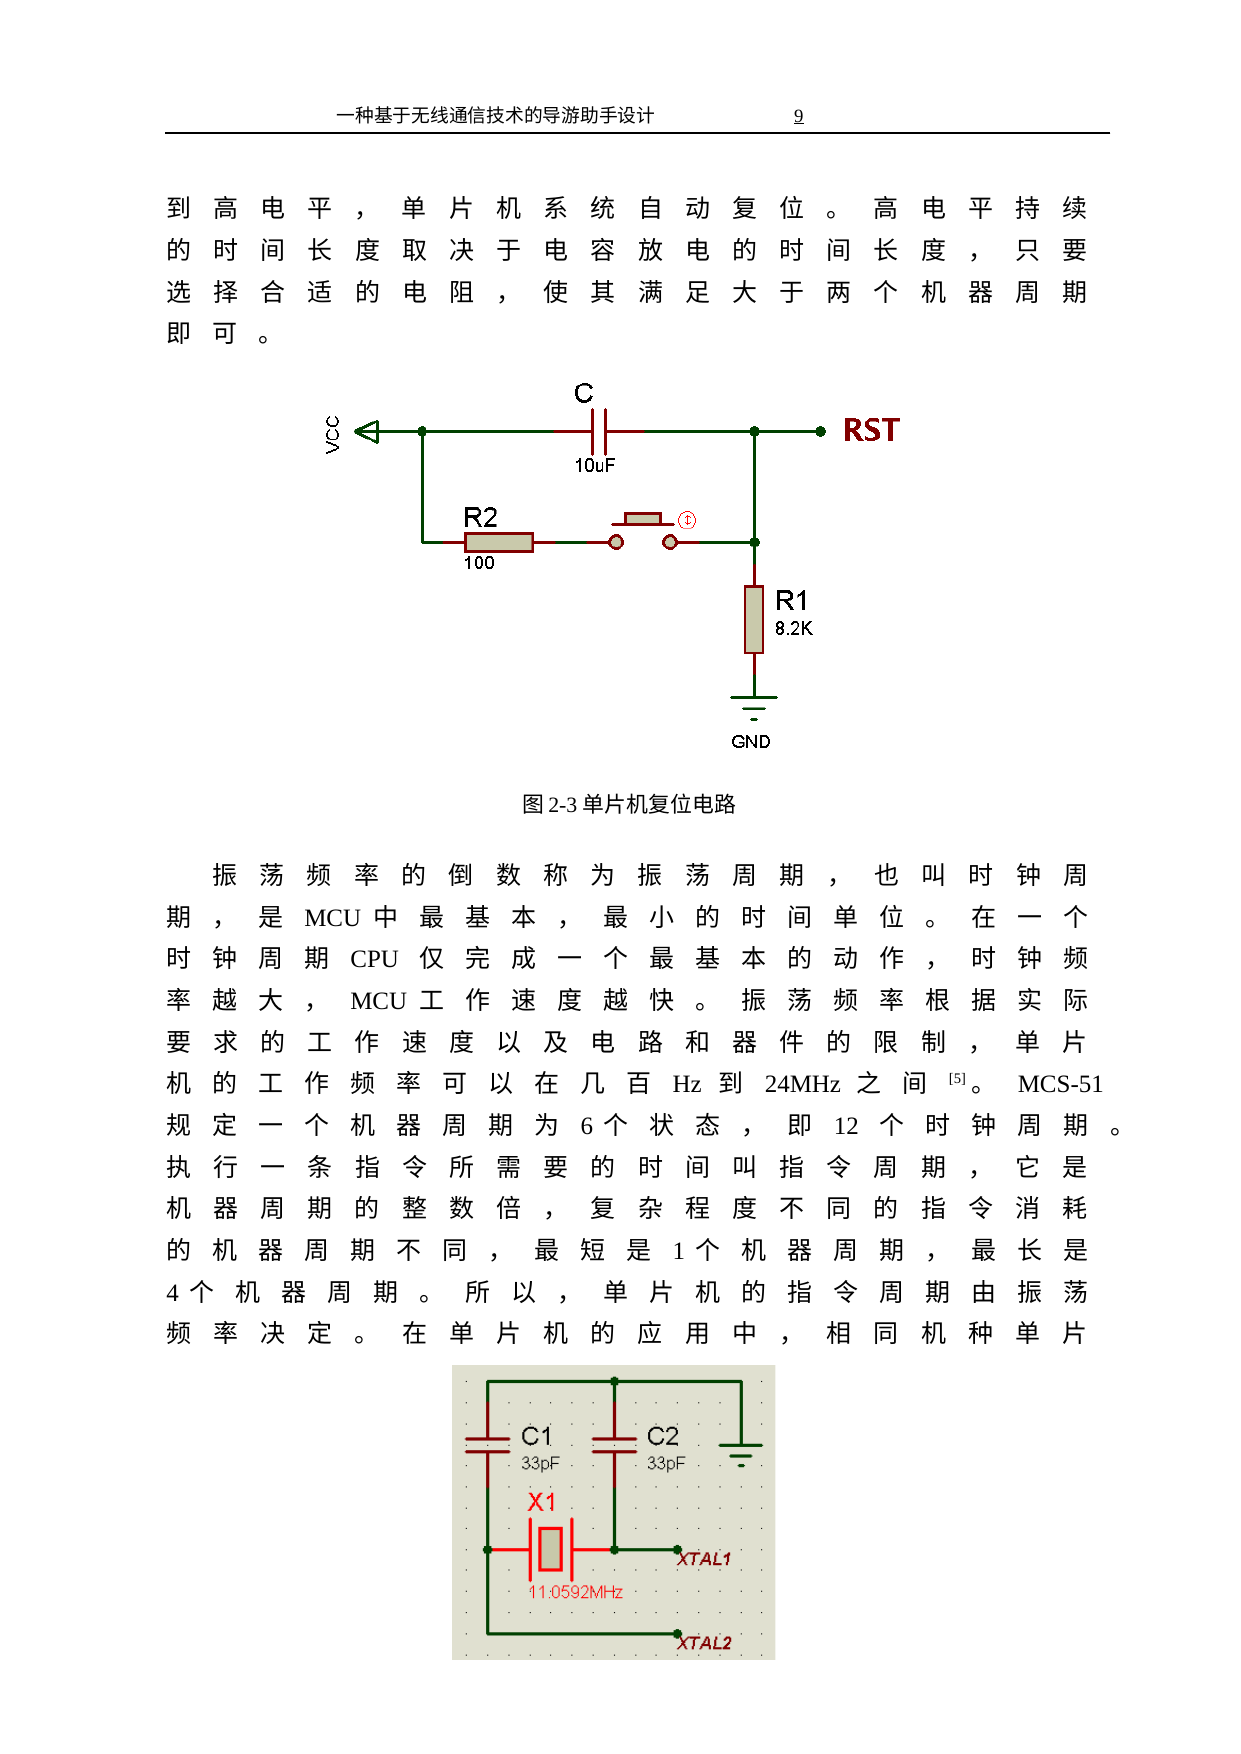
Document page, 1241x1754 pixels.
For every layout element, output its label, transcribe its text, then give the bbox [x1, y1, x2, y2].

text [166, 186, 1110, 353]
picture [452, 1365, 776, 1660]
picture [301, 368, 940, 761]
